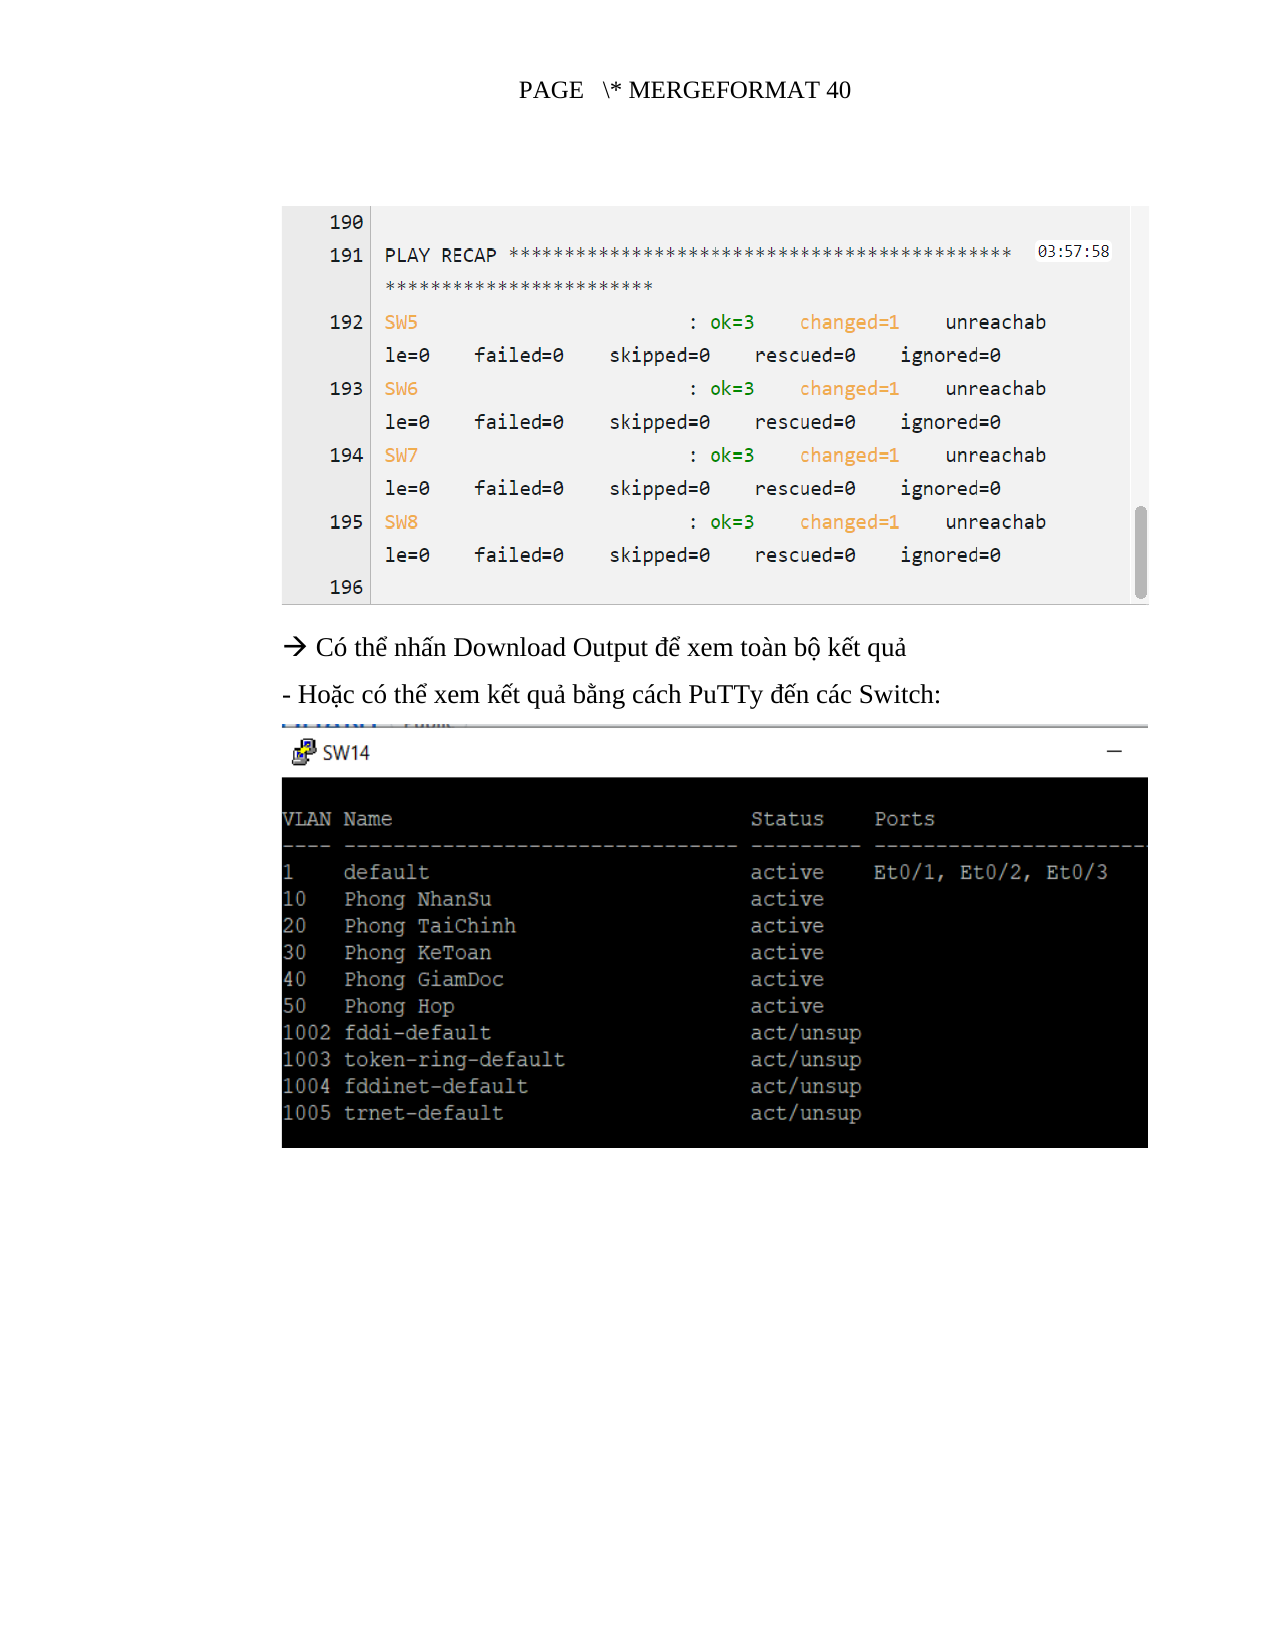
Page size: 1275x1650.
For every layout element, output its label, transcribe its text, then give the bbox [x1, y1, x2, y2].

text Có thể nhấn Download Output để xem toàn bộ kết quả [207, 631, 1157, 662]
text - Hoặc có thể xem kết quả bằng cách PuTTy đến các Switch: [207, 678, 1157, 709]
picture [281, 206, 1150, 616]
picture [281, 724, 1148, 1148]
